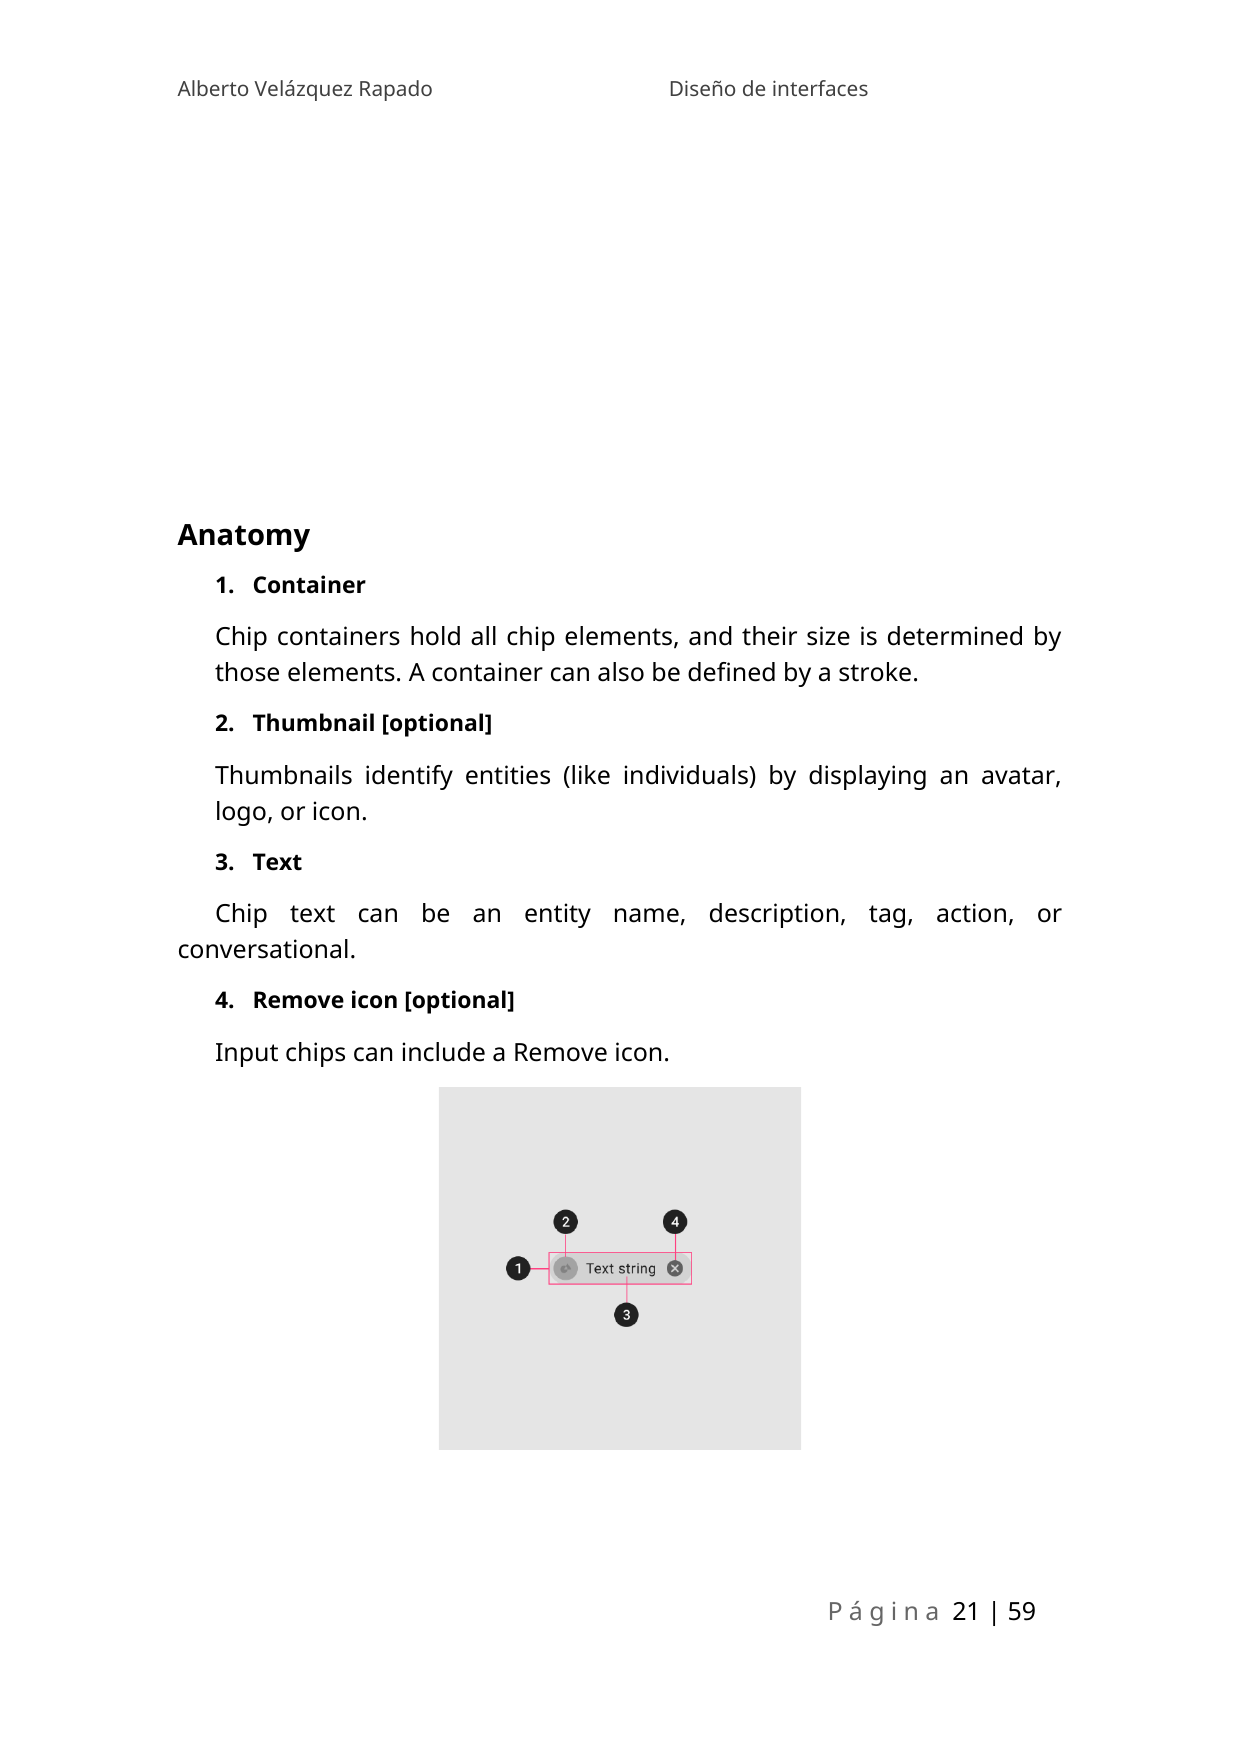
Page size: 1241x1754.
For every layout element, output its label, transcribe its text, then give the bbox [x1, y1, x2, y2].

list Text [215, 846, 1063, 877]
list Thumbnail [optional] [215, 707, 1063, 738]
text Input chips can include a Remove icon. [177, 1034, 1063, 1069]
list Container [215, 568, 1063, 600]
text Thumbnails identify entities (like individuals) by displaying an avatar, logo, or icon. [215, 757, 1063, 827]
subtitle Anatomy [177, 514, 1063, 554]
picture [438, 1087, 802, 1450]
text Chip containers hold all chip elements, and their size is determined by those elements. A container can also be defined by a stroke. [215, 619, 1063, 689]
list Remove icon [optional] [215, 984, 1063, 1015]
text Chip text can be an entity name, description, tag, action, or conversational. [177, 896, 1063, 966]
